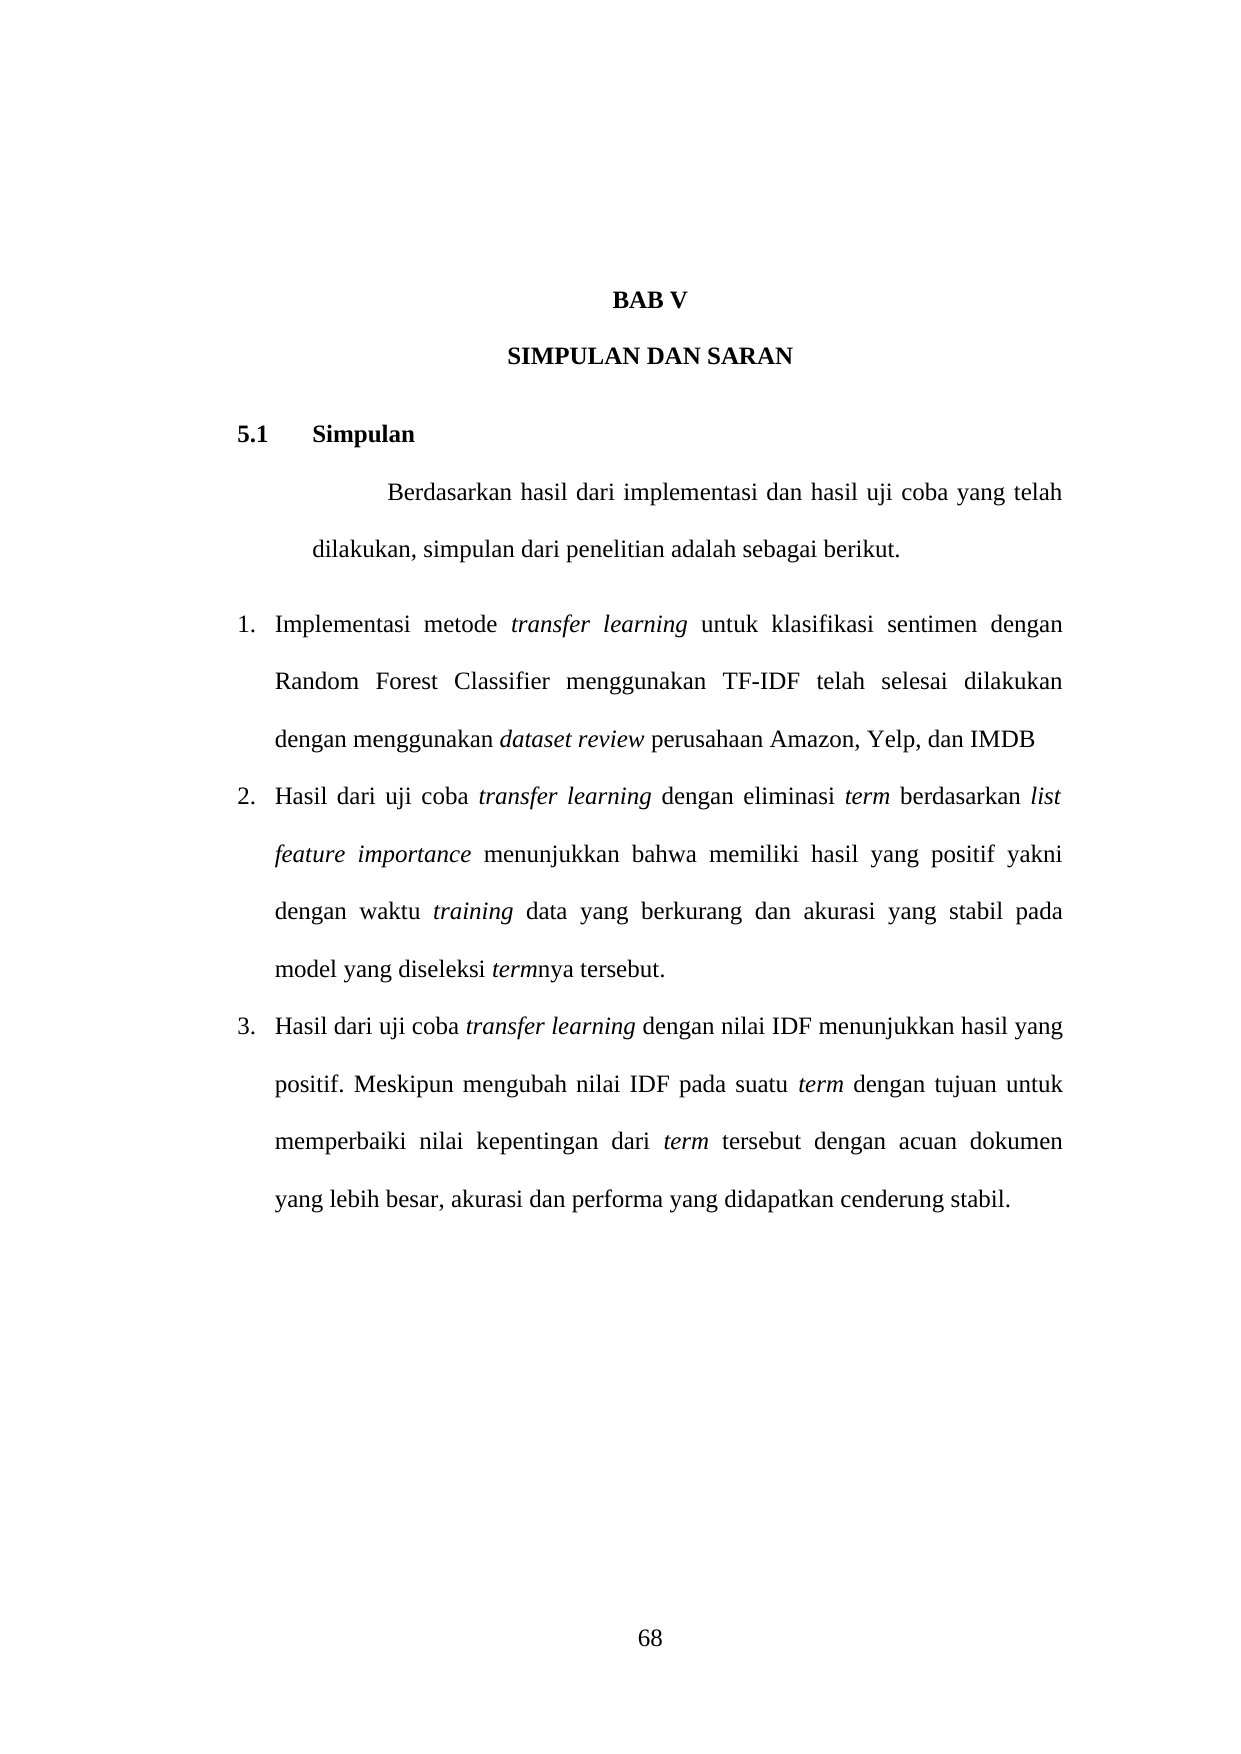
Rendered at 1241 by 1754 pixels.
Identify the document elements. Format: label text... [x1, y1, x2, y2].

list Hasil dari uji coba transfer learning dengan eliminasi term berdasarkan list feature importance menunjukkan bahwa memiliki hasil yang positif yakni dengan waktu training data yang berkurang dan akurasi yang stabil pada model yang diseleksi termnya tersebut. [237, 781, 1063, 982]
text BAB V [237, 285, 1063, 313]
text Berdasarkan hasil dari implementasi dan hasil uji coba yang telah dilakukan, simpulan dari penelitian adalah sebagai berikut. [312, 477, 1063, 563]
subtitle SIMPULAN DAN SARAN [237, 341, 1063, 369]
list Hasil dari uji coba transfer learning dengan nilai IDF menunjukkan hasil yang positif. Meskipun mengubah nilai IDF pada suatu term dengan tujuan untuk memperbaiki nilai kepentingan dari term tersebut dengan acuan dokumen yang lebih besar, akurasi dan performa yang didapatkan cenderung stabil. [237, 1011, 1063, 1212]
subtitle 5.1 Simpulan [237, 419, 1063, 448]
list Implementasi metode transfer learning untuk klasifikasi sentimen dengan Random Forest Classifier menggunakan TF-IDF telah selesai dilakukan dengan menggunakan dataset review perusahaan Amazon, Yelp, dan IMDB [237, 609, 1063, 752]
